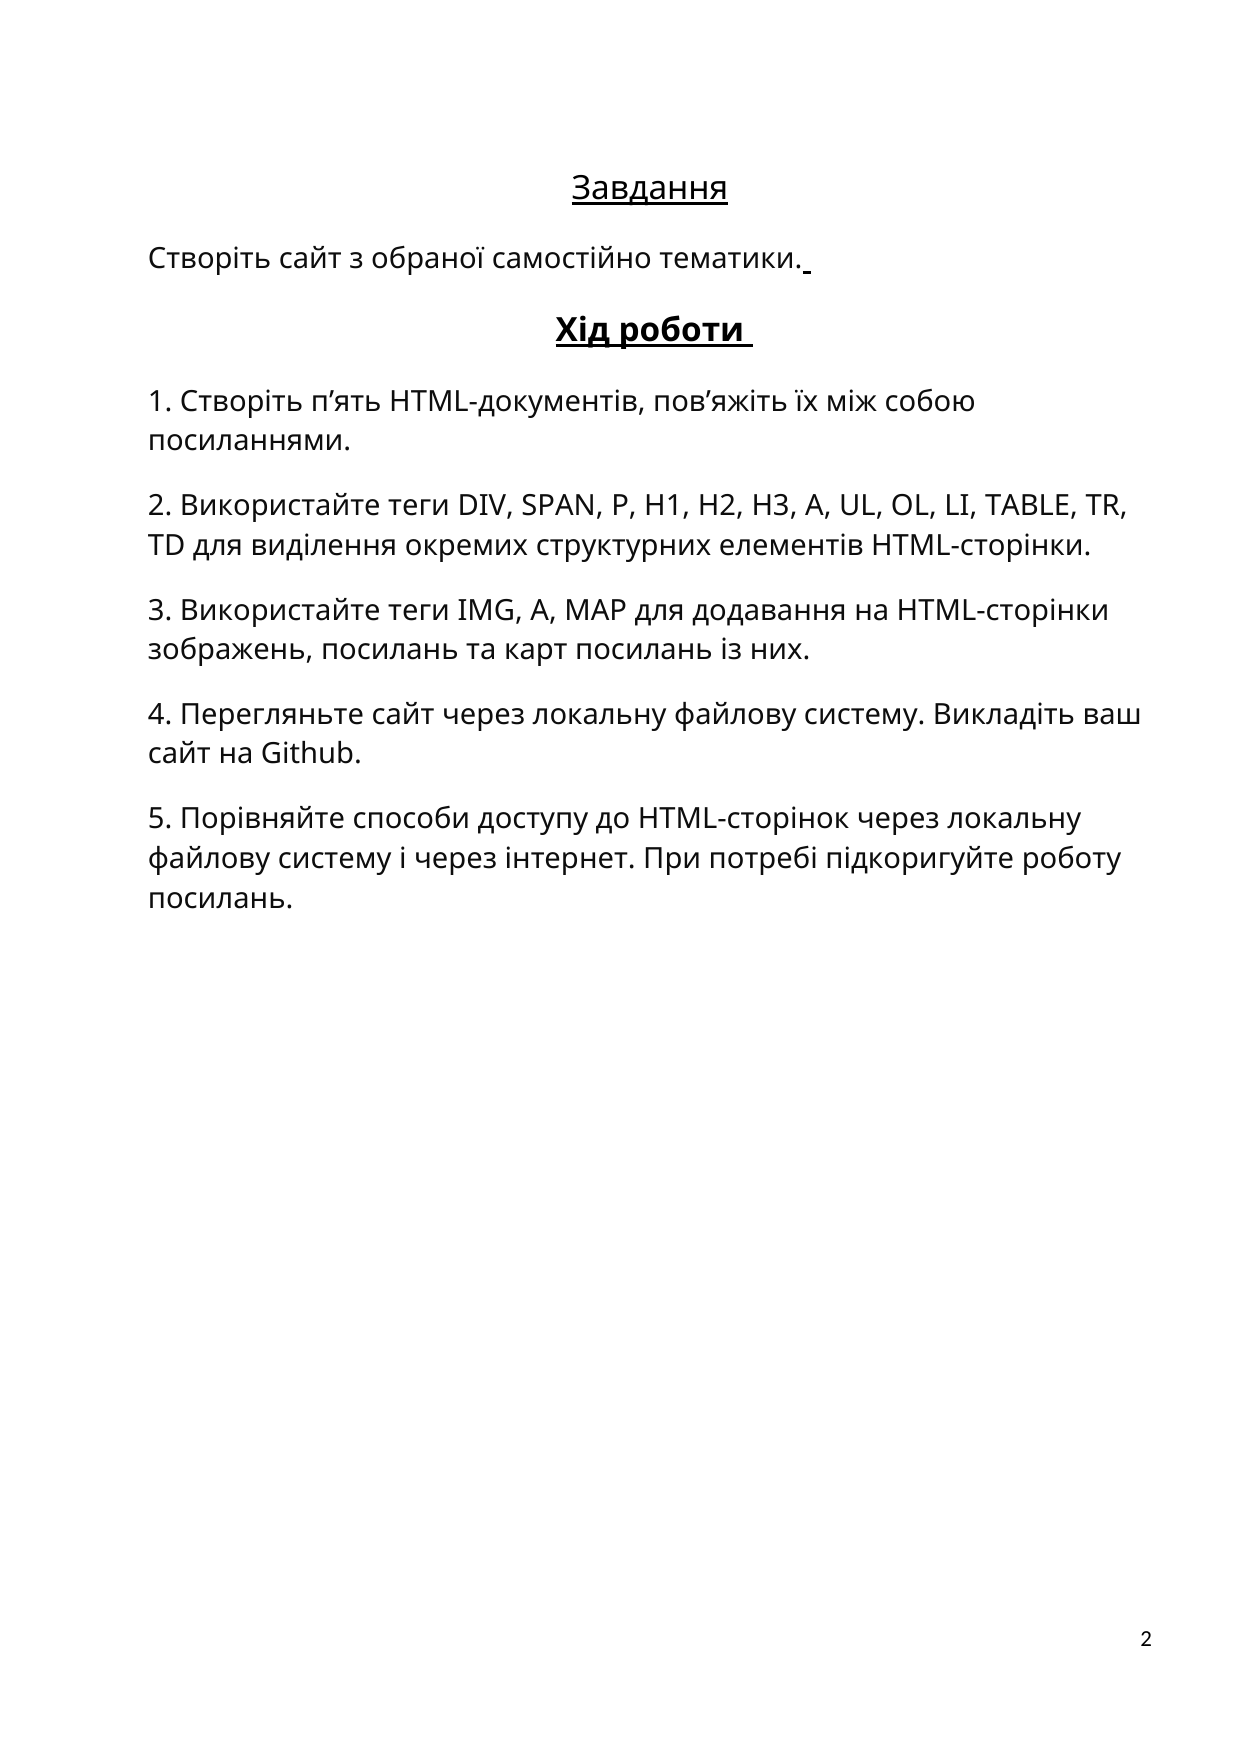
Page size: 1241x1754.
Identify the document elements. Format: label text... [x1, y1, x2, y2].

text 2. Використайте теги DIV, SPAN, P, H1, H2, H3, A, UL, OL, LI, TABLE, TR, TD для виділення окремих структурних елементів HTML-сторінки. [148, 484, 1152, 564]
text 5. Порівняйте способи доступу до HTML-сторінок через локальну файлову систему і через інтернет. При потребі підкоригуйте роботу посилань. [148, 797, 1152, 917]
text 4. Перегляньте сайт через локальну файлову систему. Викладіть ваш сайт на Github. [148, 693, 1152, 772]
text 1. Створіть п’ять HTML-документів, пов’яжіть їх між собою посиланнями. [148, 380, 1152, 459]
text Хід роботи [148, 306, 1152, 351]
text 3. Використайте теги IMG, A, MAP для додавання на HTML-сторінки зображень, посилань та карт посилань із них. [148, 589, 1152, 668]
text Створіть сайт з обраної самостійно тематики. [148, 238, 1152, 277]
subtitle Завдання [148, 164, 1152, 209]
